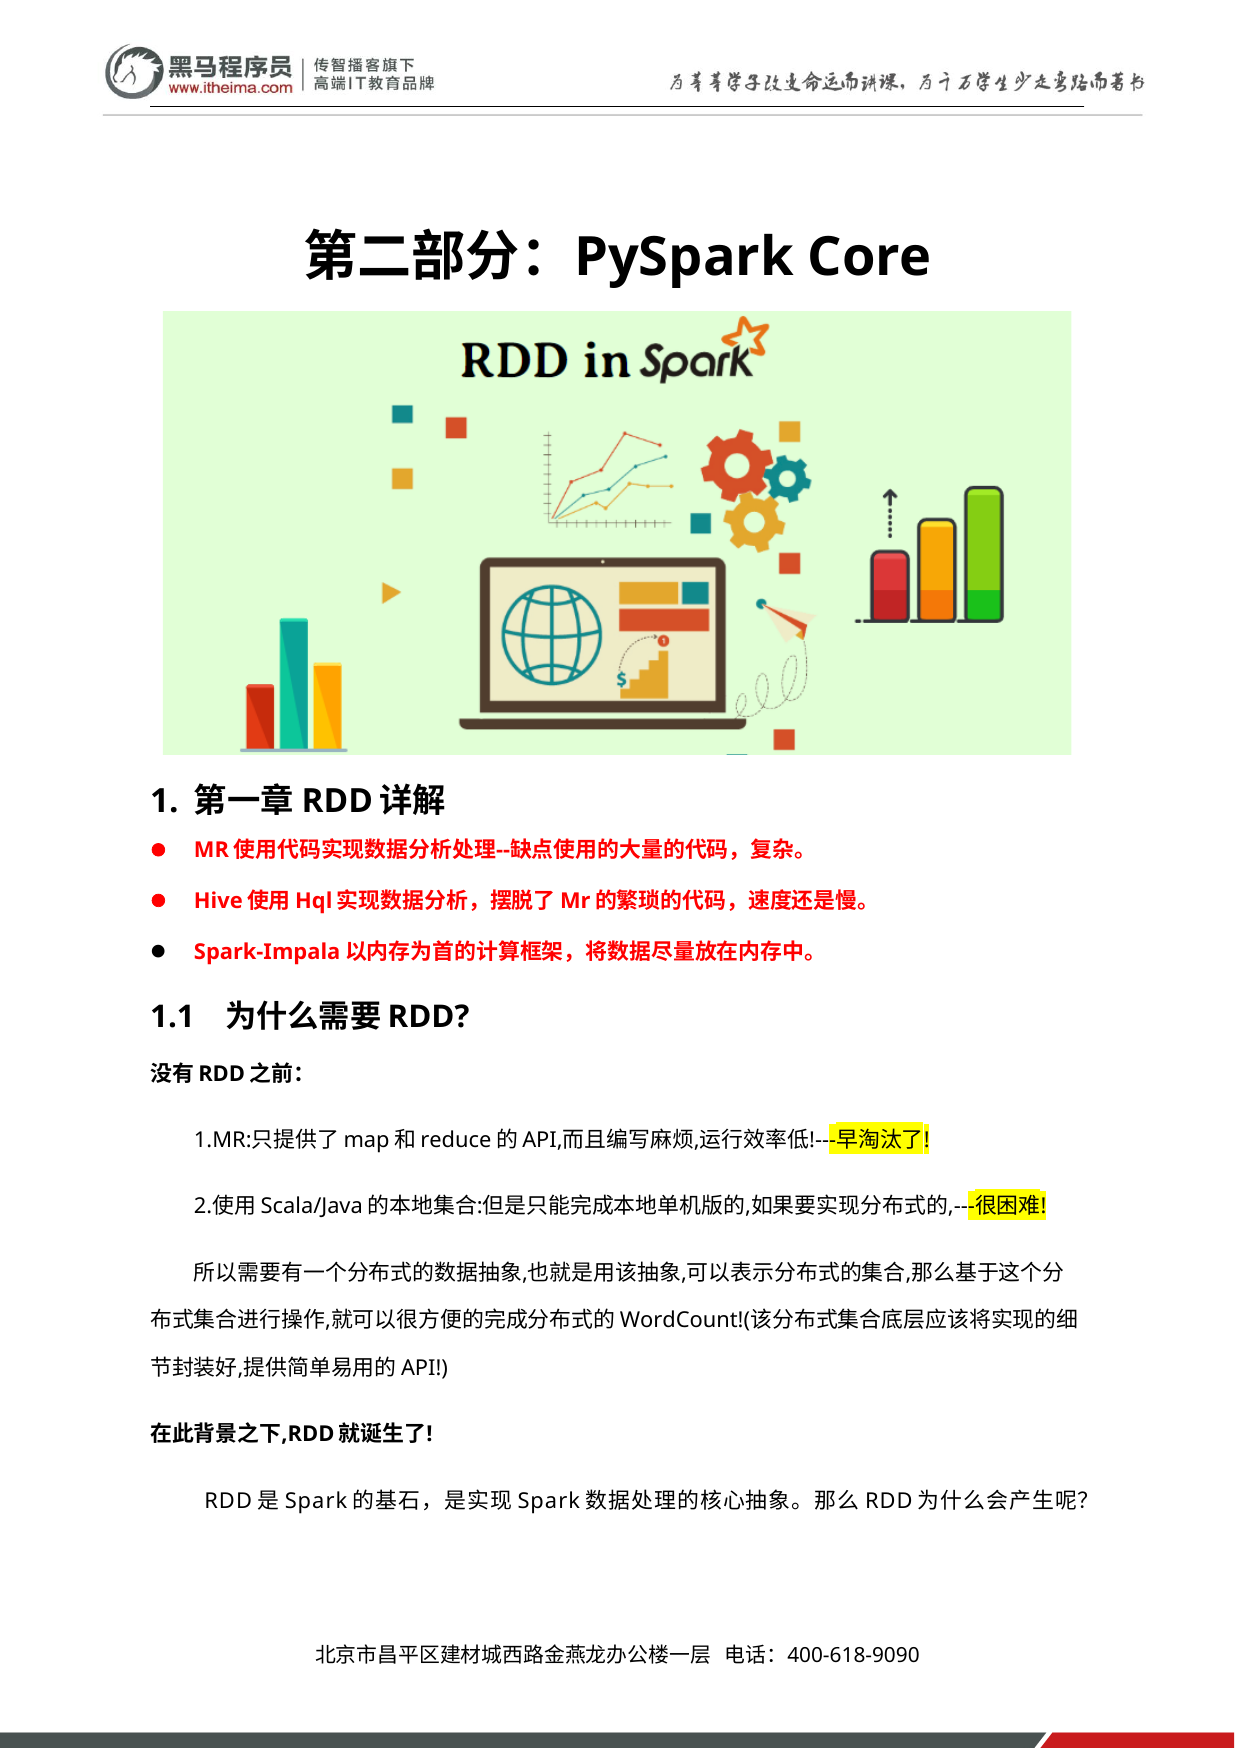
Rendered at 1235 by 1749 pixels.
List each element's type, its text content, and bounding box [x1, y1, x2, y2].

list Hive使用Hql实现数据分析，摆脱了Mr的繁琐的代码，速度还是慢。 [150, 883, 1084, 915]
picture [0, 0, 1235, 123]
picture [0, 1673, 1235, 1748]
text 在此背景之下,RDD就诞生了! [150, 1416, 1084, 1448]
text 1.MR:只提供了map和reduce的API,而且编写麻烦,运行效率低!---早淘汰了! [150, 1122, 836, 1154]
text 2.使用Scala/Java的本地集合:但是只能完成本地单机版的,如果要实现分布式的,---很困难! [150, 1188, 1084, 1220]
subtitle 第一章 RDD详解 [150, 773, 1084, 822]
list MR使用代码实现数据分析处理--缺点使用的大量的代码，复杂。 [150, 832, 1084, 864]
subtitle 第二部分：PySpark Core [150, 212, 1084, 291]
text 1.MR:只提供了map和reduce的API,而且编写麻烦,运行效率低!---早淘汰了! [923, 1122, 1084, 1154]
list Spark-Impala以内存为首的计算框架，将数据尽量放在内存中。 [150, 934, 1084, 965]
list RDD是Spark的基石，是实现Spark数据处理的核心抽象。那么RDD为什么会产生呢？ [150, 1483, 1084, 1514]
picture [162, 311, 1072, 755]
text 没有RDD之前： [150, 1056, 1084, 1088]
subtitle 为什么需要RDD? [150, 992, 1084, 1037]
text 所以需要有一个分布式的数据抽象,也就是用该抽象,可以表示分布式的集合,那么基于这个分布式集合进行操作,就可以很方便的完成分布式的WordCount!(该分布式集合底层应该将实现的细节封装好,提供简单易用的API!) [150, 1255, 1084, 1382]
